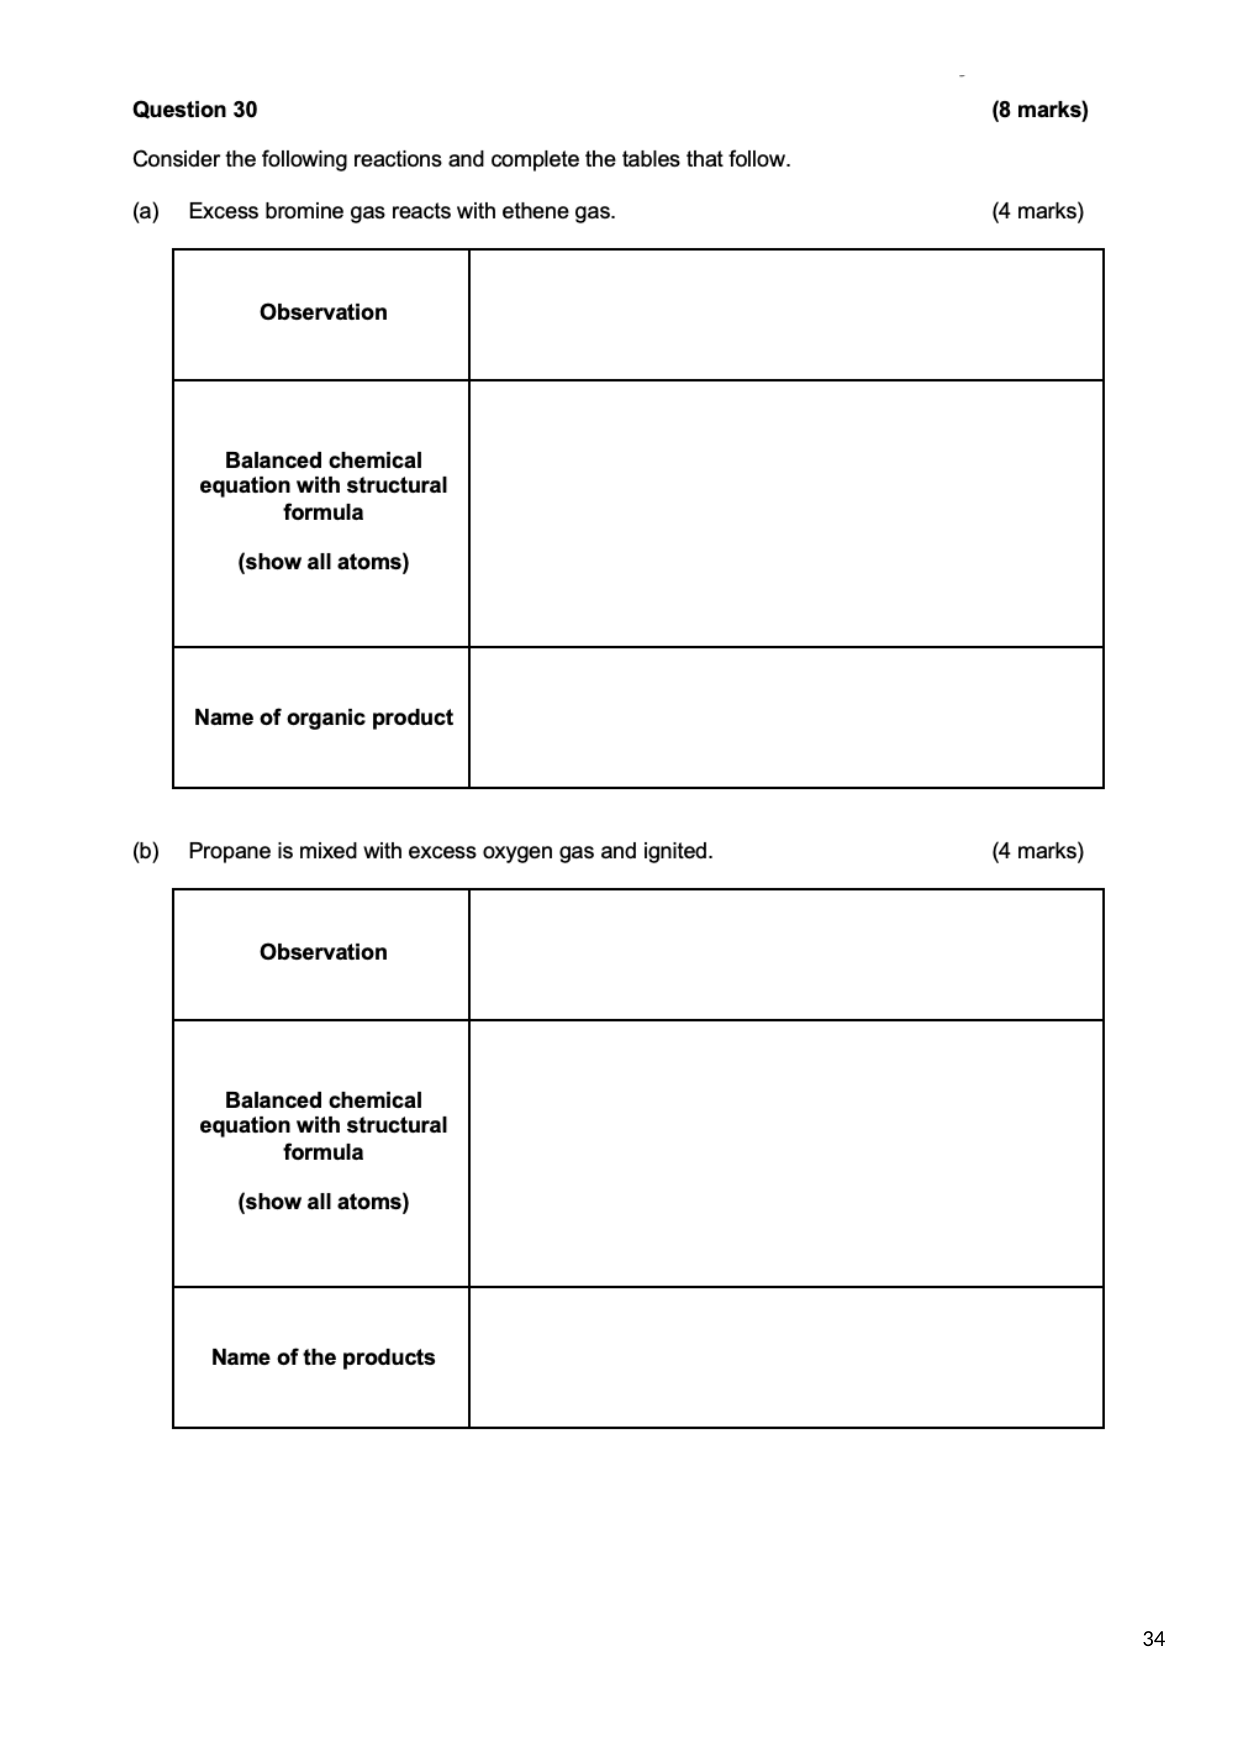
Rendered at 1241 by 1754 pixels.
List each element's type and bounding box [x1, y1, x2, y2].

picture [98, 75, 1142, 1465]
